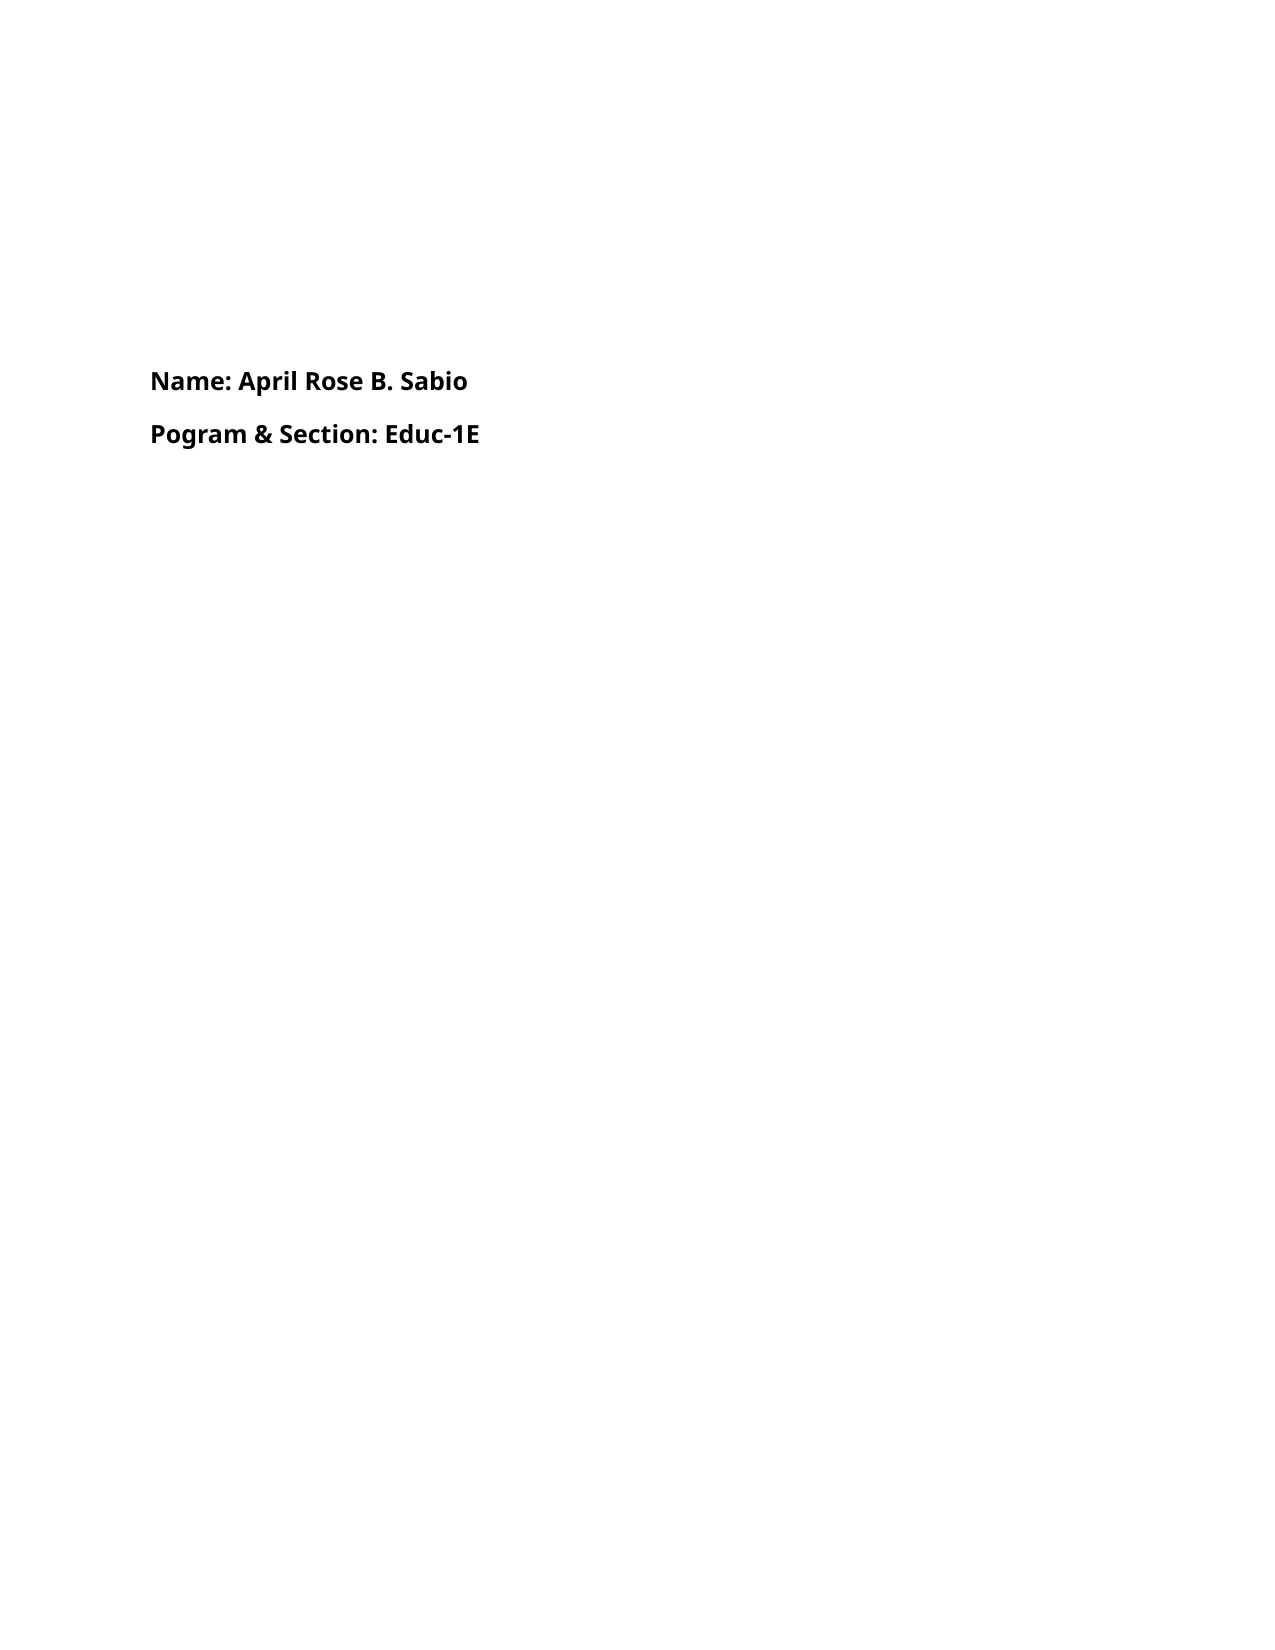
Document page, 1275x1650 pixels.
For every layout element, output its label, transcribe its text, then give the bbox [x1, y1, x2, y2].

text Name: April Rose B. Sabio [150, 364, 1125, 398]
text Pogram & Section: Educ-1E [150, 417, 1125, 451]
